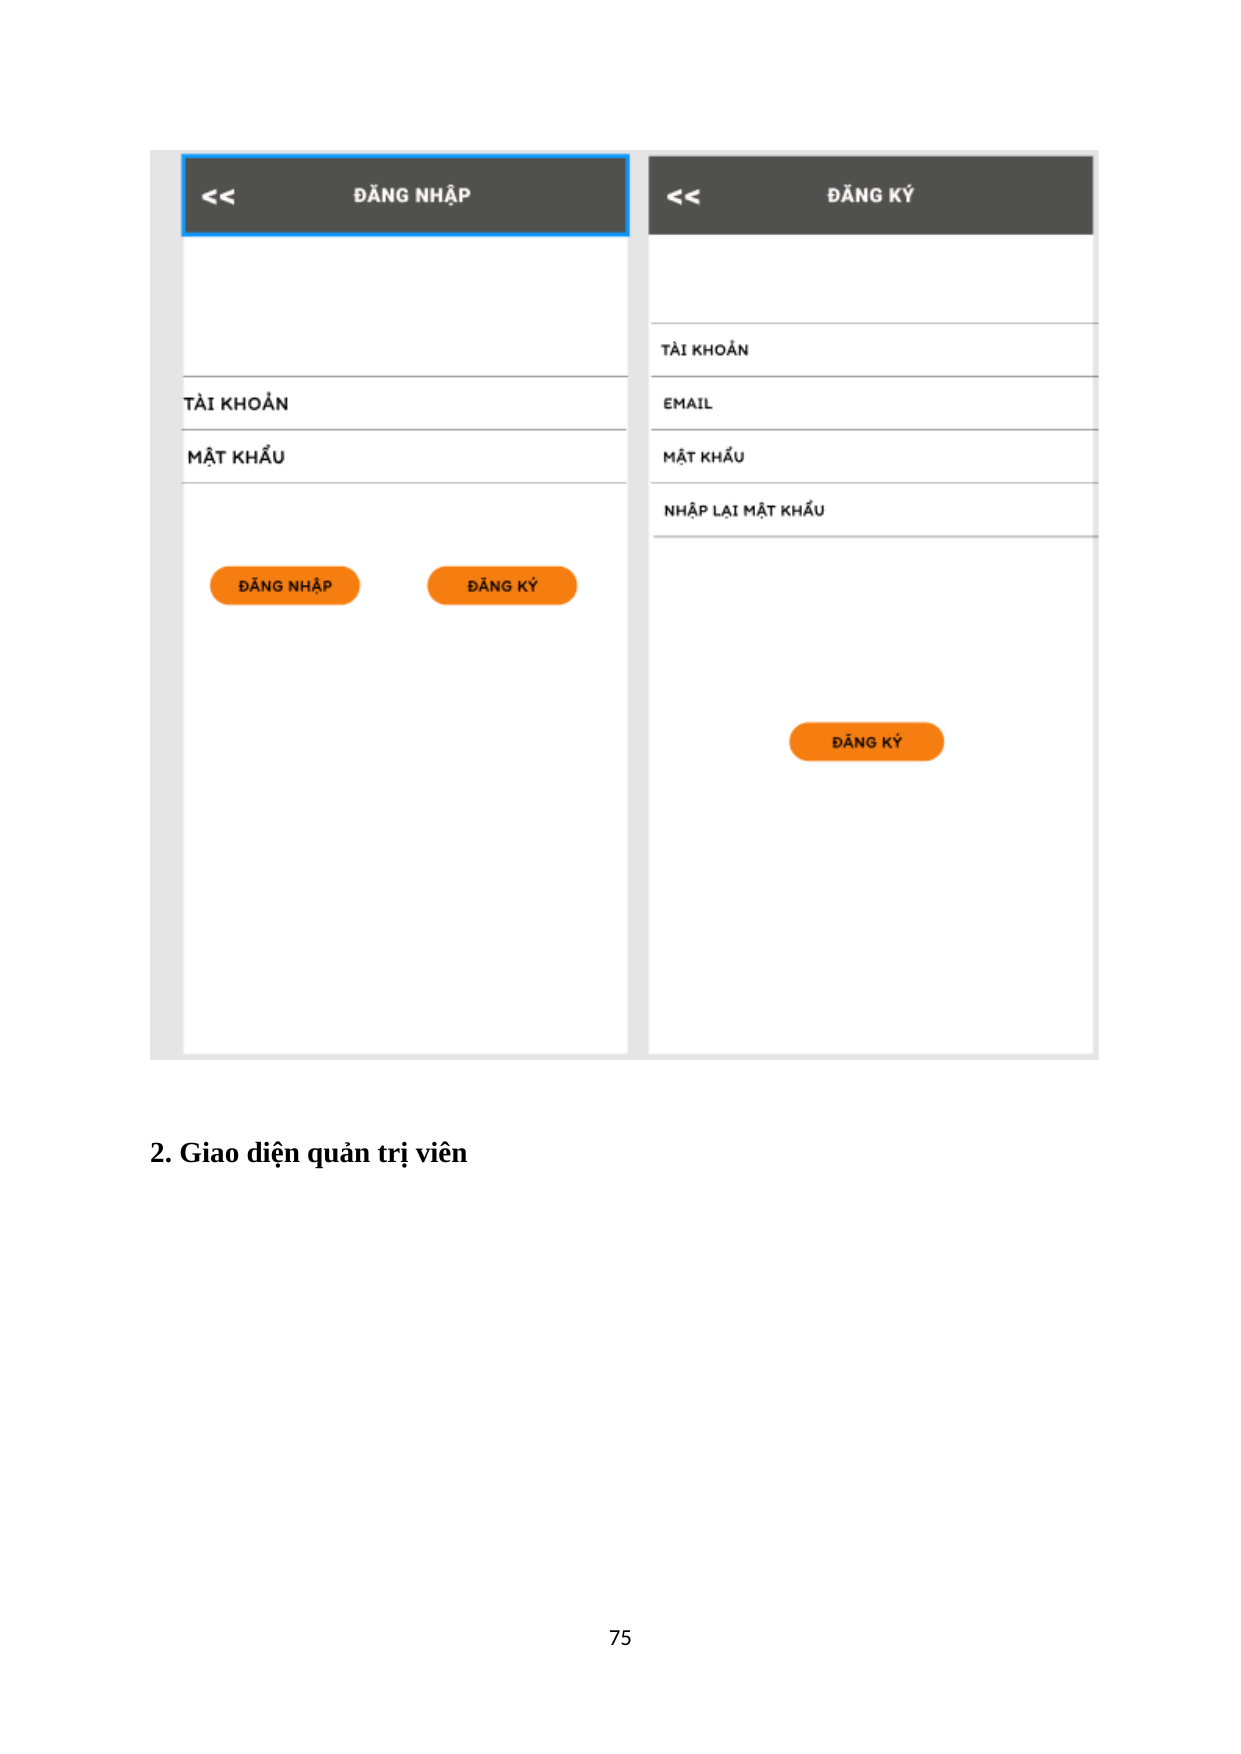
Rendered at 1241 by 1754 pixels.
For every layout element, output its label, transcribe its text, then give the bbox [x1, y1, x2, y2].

picture [150, 150, 1099, 1060]
subtitle 2. Giao diện quản trị viên [150, 1136, 1090, 1169]
